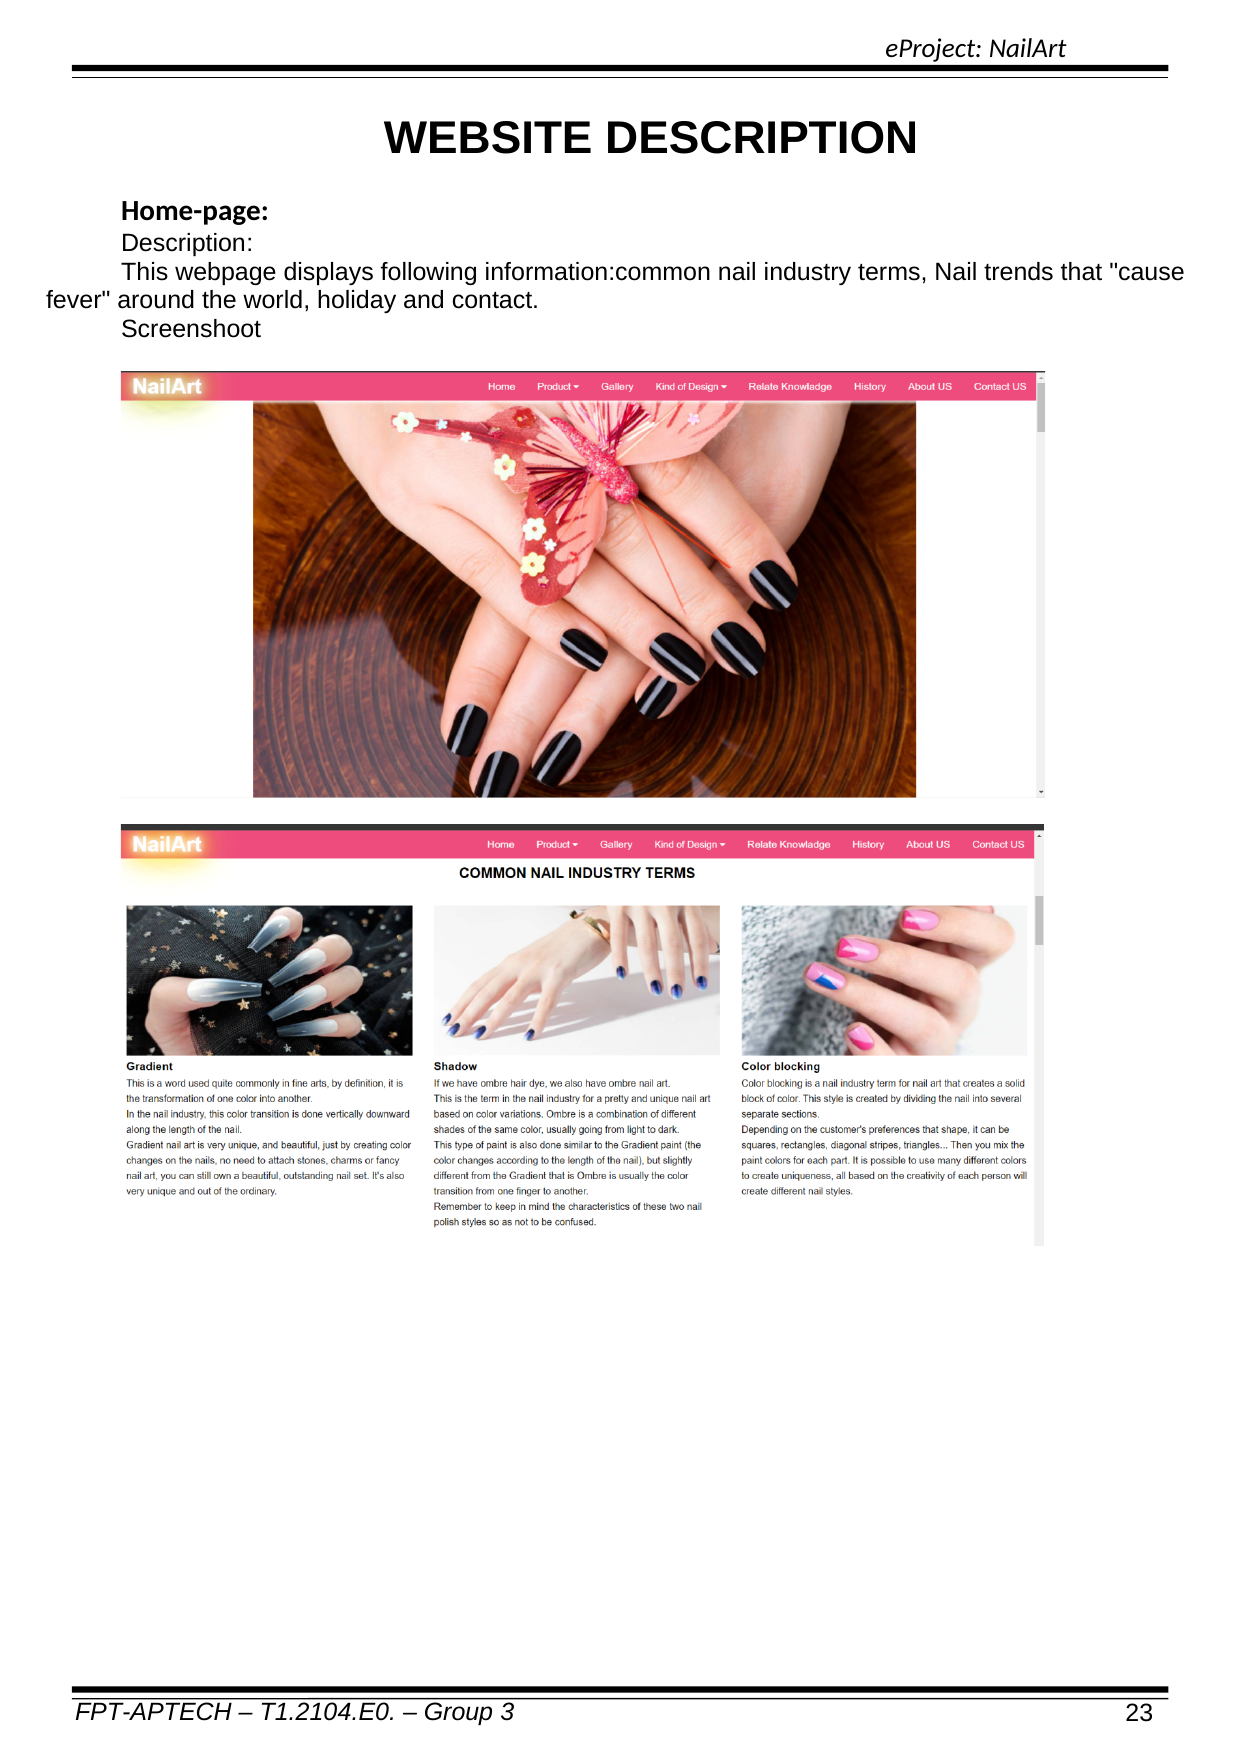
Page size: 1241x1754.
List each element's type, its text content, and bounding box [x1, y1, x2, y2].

subtitle WEBSITE DESCRIPTION [99, 111, 1203, 163]
text Description: [46, 228, 1203, 257]
picture [120, 371, 1046, 798]
text Home-page: [46, 192, 1203, 228]
text This webpage displays following information:common nail industry terms, Nail trends that "cause fever" around the world, holiday and contact. [46, 257, 1203, 314]
picture [120, 824, 1044, 1246]
text Screenshoot [46, 314, 1203, 343]
